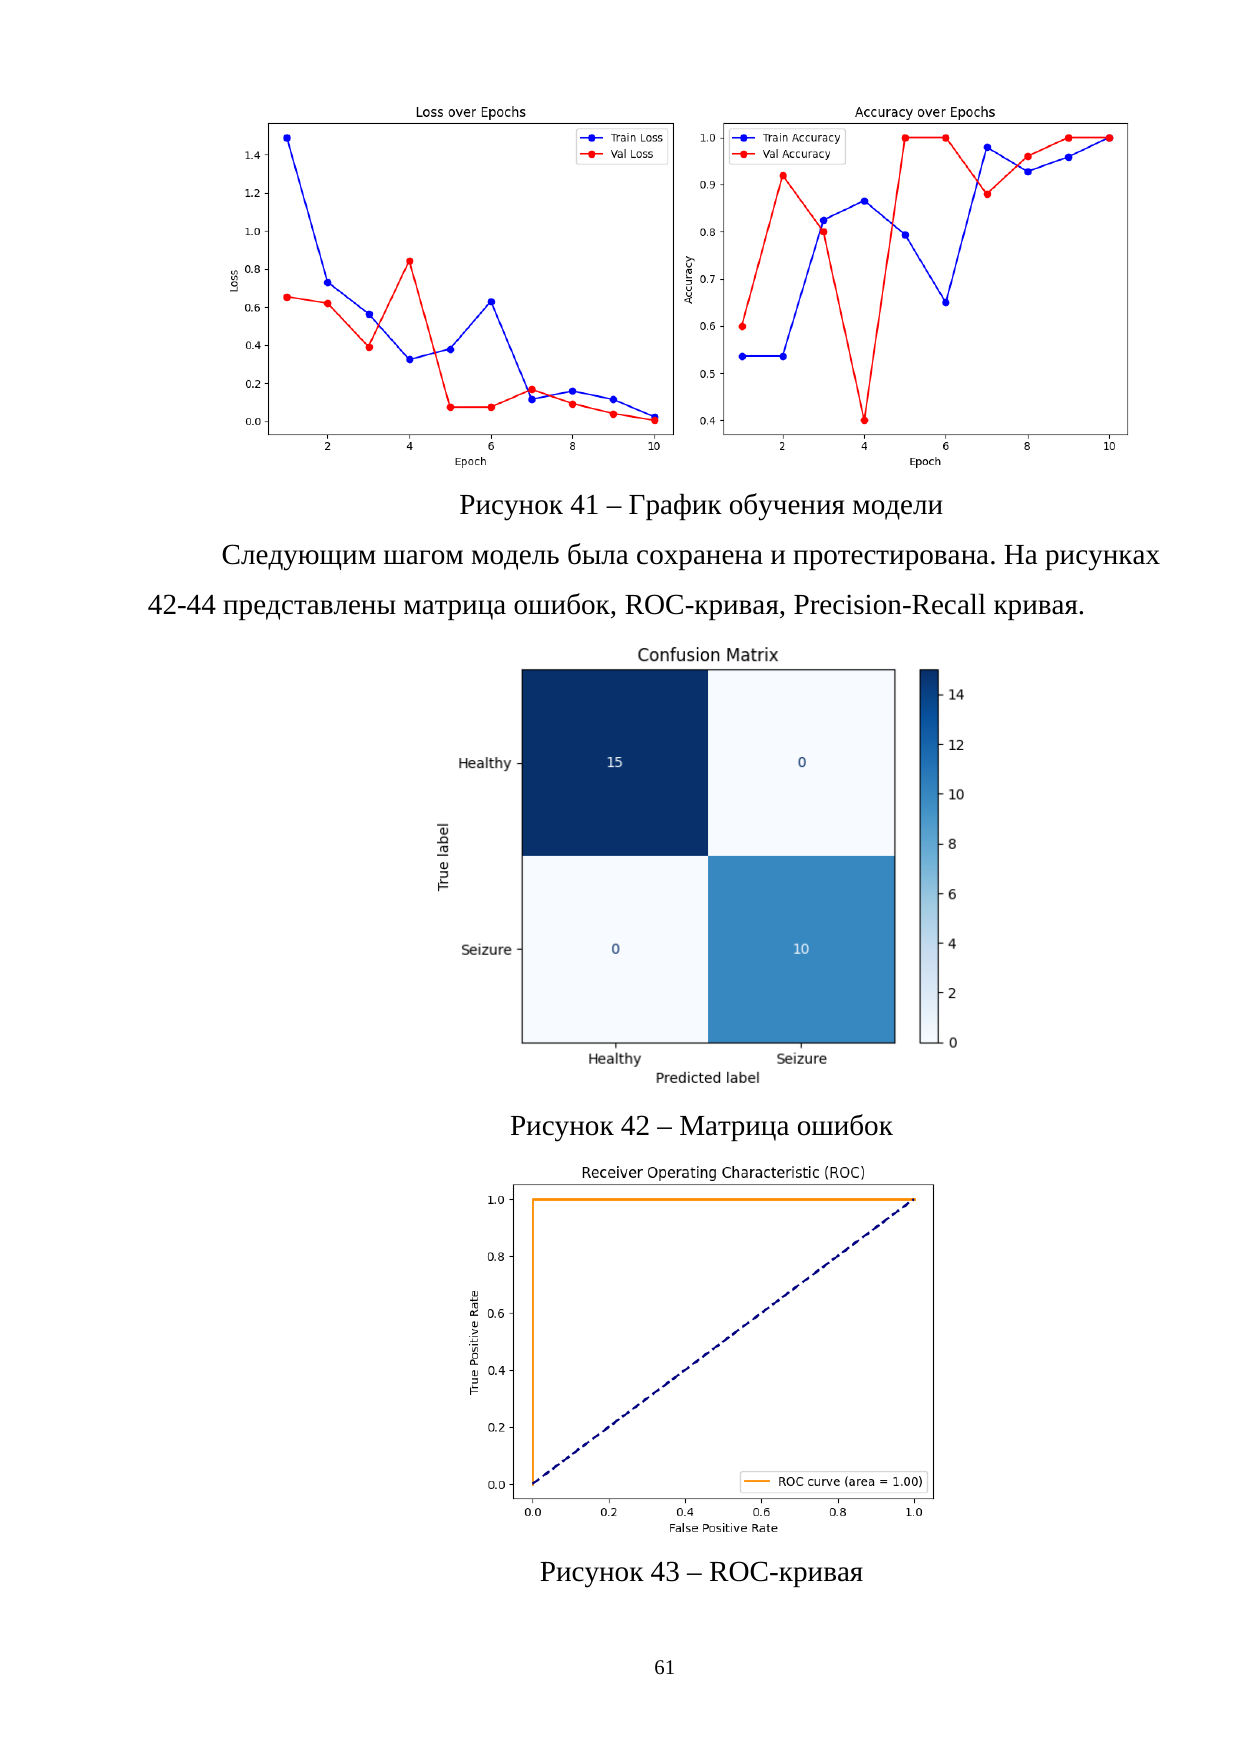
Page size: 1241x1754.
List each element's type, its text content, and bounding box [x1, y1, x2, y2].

text Следующим шагом модель была сохранена и протестирована. На рисунках 42-44 представлены матрица ошибок, ROC-кривая, Precision-Recall кривая. [148, 537, 1181, 621]
picture [428, 637, 975, 1096]
text Рисунок 41 – График обучения модели [148, 487, 1181, 520]
picture [461, 1158, 941, 1543]
text Рисунок 42 – Матрица ошибок [148, 1108, 1181, 1141]
text Рисунок 43 – ROC-кривая [148, 1554, 1181, 1588]
picture [221, 99, 1134, 475]
